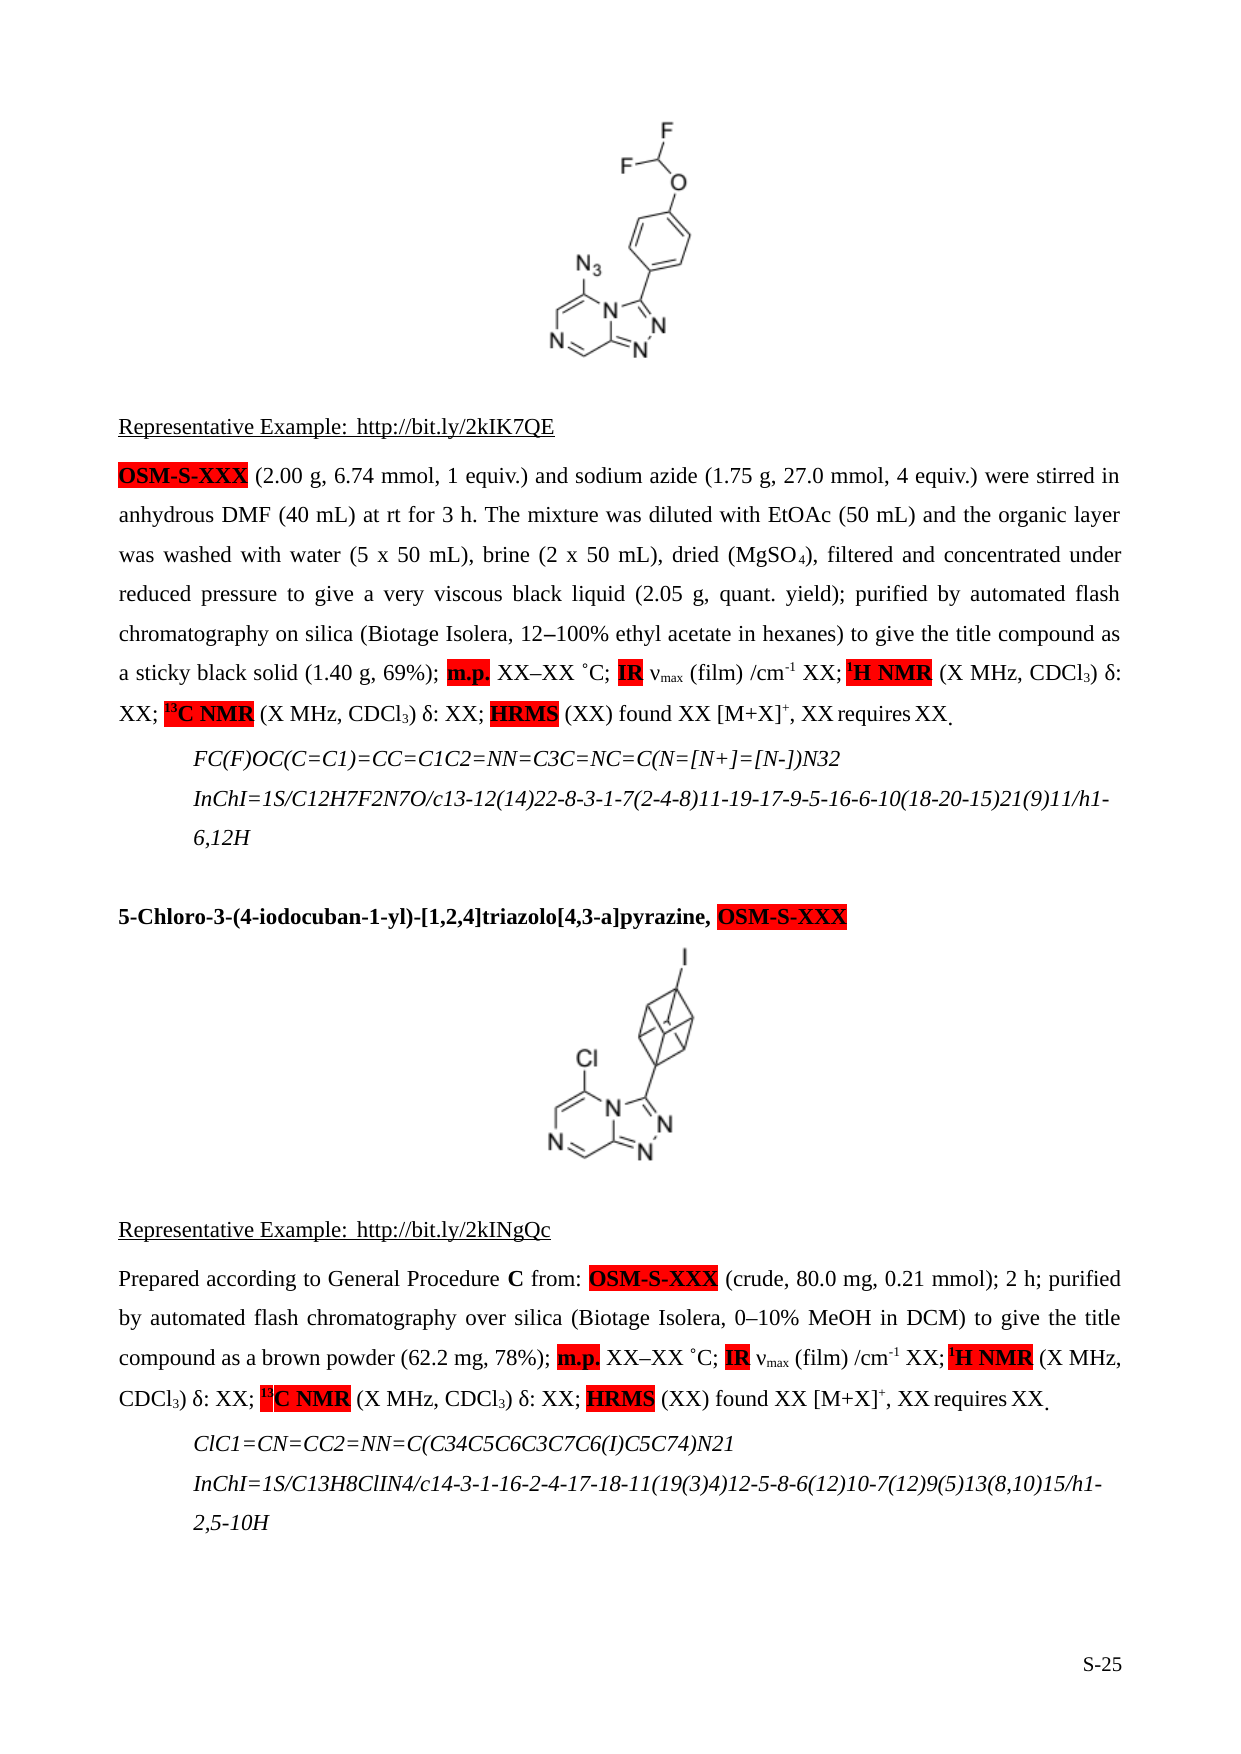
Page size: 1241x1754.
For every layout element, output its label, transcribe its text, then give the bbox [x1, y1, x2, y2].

subtitle Representative Example: http://bit.ly/2kINgQc [118, 1216, 1122, 1242]
subtitle Representative Example: http://bit.ly/2kIK7QE [118, 413, 1122, 439]
subtitle Prepared according to General Procedure C from: OSM-S-XXX (crude, 80.0 mg, 0.21 mmol); 2 h; purified by automated flash chromatography over silica (Biotage Isolera, 0–10% MeOH in DCM) to give the title compound as a brown powder (62.2 mg, 78%); m.p. XX–XX ˚C; IR νmax (film) /cm-1 XX; 1H NMR (X MHz, CDCl3) δ: XX; 13C NMR (X MHz, CDCl3) δ: XX; HRMS (XX) found XX [M+X]+, XX requires XX. [118, 1265, 1122, 1415]
subtitle OSM-S-XXX (2.00 g, 6.74 mmol, 1 equiv.) and sodium azide (1.75 g, 27.0 mmol, 4 equiv.) were stirred in anhydrous DMF (40 mL) at rt for 3 h. The mixture was diluted with EtOAc (50 mL) and the organic layer was washed with water (5 x 50 mL), brine (2 x 50 mL), dried (MgSO4), filtered and concentrated under reduced pressure to give a very viscous black liquid (2.05 g, quant. yield); purified by automated flash chromatography on silica (Biotage Isolera, 12–100% ethyl acetate in hexanes) to give the title compound as a sticky black solid (1.40 g, 69%); m.p. XX–XX ˚C; IR νmax (film) /cm-1 XX; 1H NMR (X MHz, CDCl3) δ: XX; 13C NMR (X MHz, CDCl3) δ: XX; HRMS (XX) found XX [M+X]+, XX requires XX. [118, 462, 1122, 731]
text InChI=1S/C12H7F2N7O/c13-12(14)22-8-3-1-7(2-4-8)11-19-17-9-5-16-6-10(18-20-15)21(9)11/h1-6,12H [193, 785, 1122, 851]
text FC(F)OC(C=C1)=CC=C1C2=NN=C3C=NC=C(N=[N+]=[N-])N32 [193, 746, 1122, 772]
text 5-Chloro-3-(4-iodocuban-1-yl)-[1,2,4]triazolo[4,3-a]pyrazine, OSM-S-XXX [118, 903, 1122, 930]
text InChI=1S/C13H8ClIN4/c14-3-1-16-2-4-17-18-11(19(3)4)12-5-8-6(12)10-7(12)9(5)13(8,10)15/h1-2,5-10H [193, 1470, 1122, 1536]
text ClC1=CN=CC2=NN=C(C34C5C6C3C7C6(I)C5C74)N21 [193, 1430, 1122, 1457]
